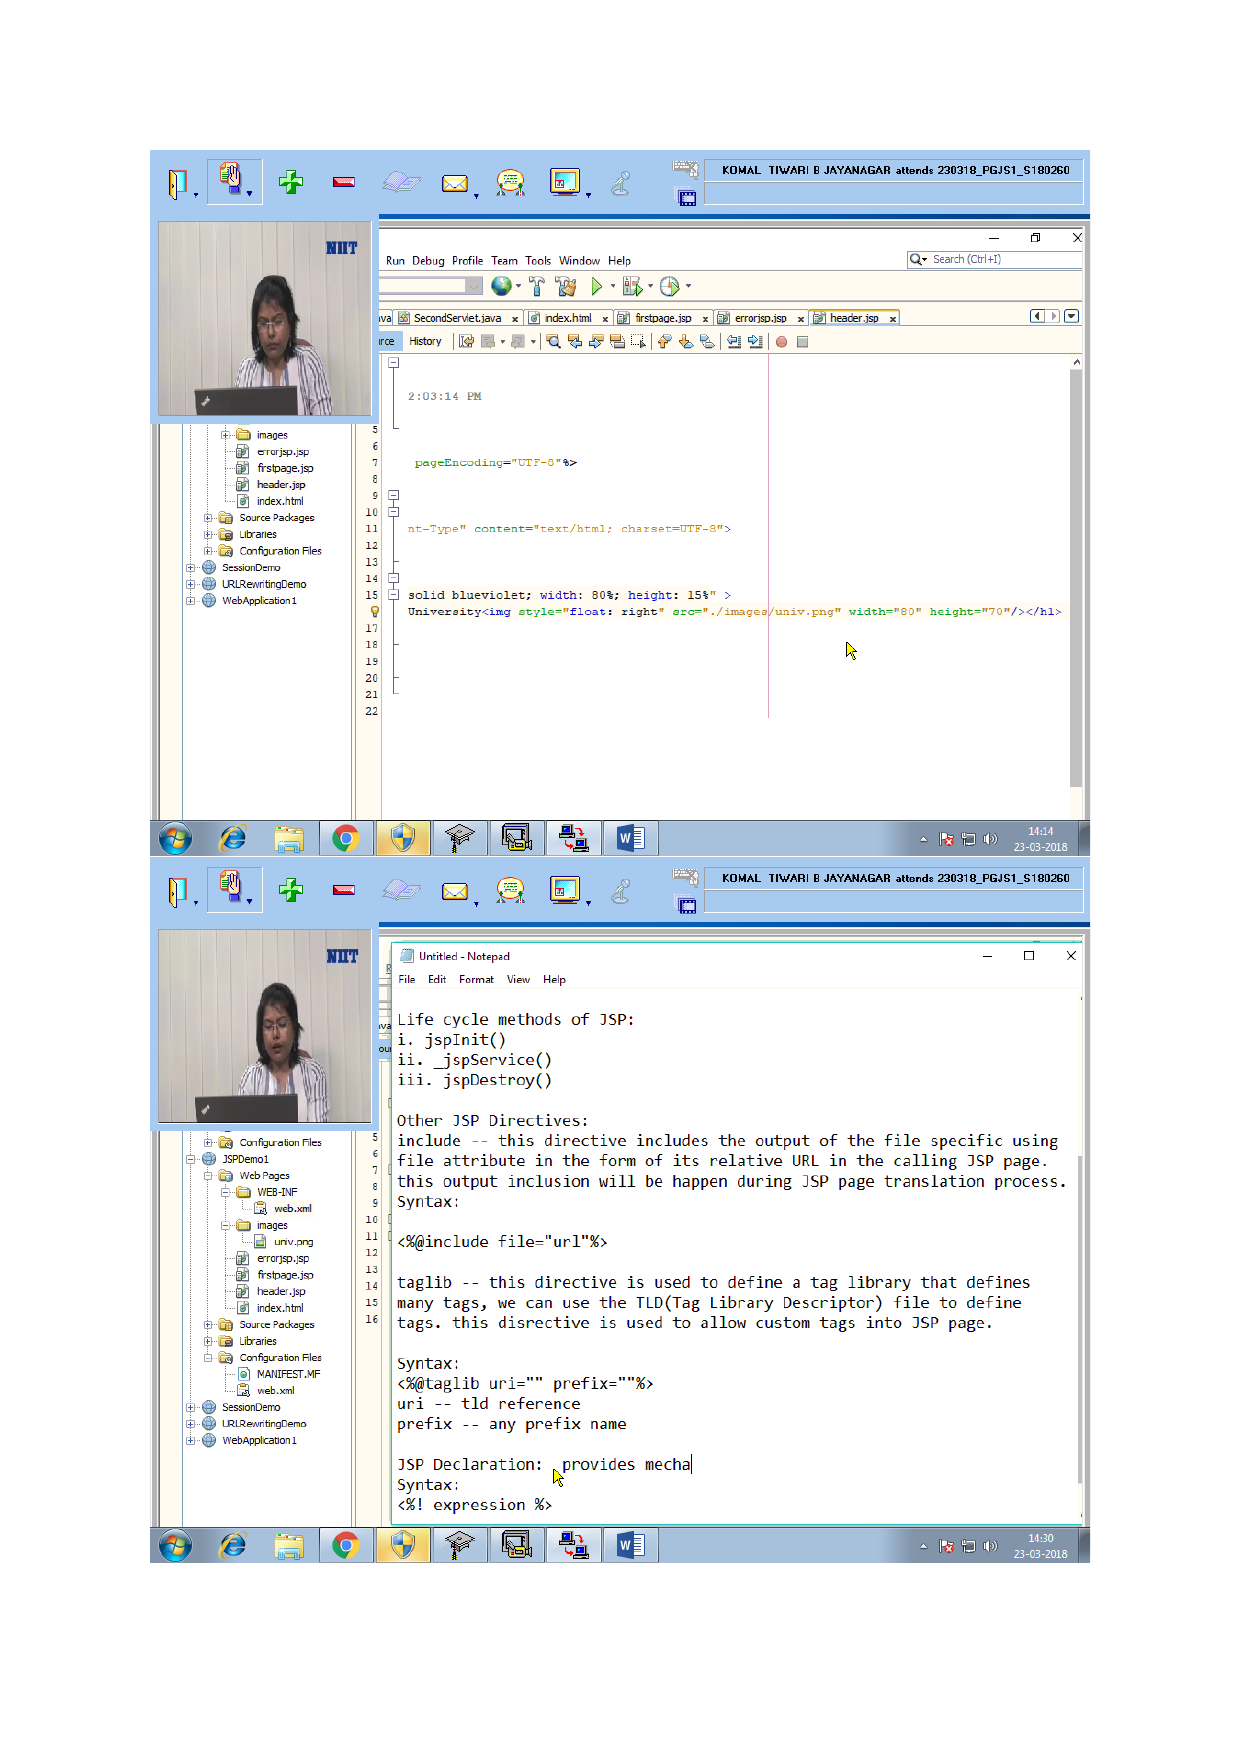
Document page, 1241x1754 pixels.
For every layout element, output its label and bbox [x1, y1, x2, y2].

picture [150, 857, 1091, 1563]
picture [150, 150, 1091, 856]
